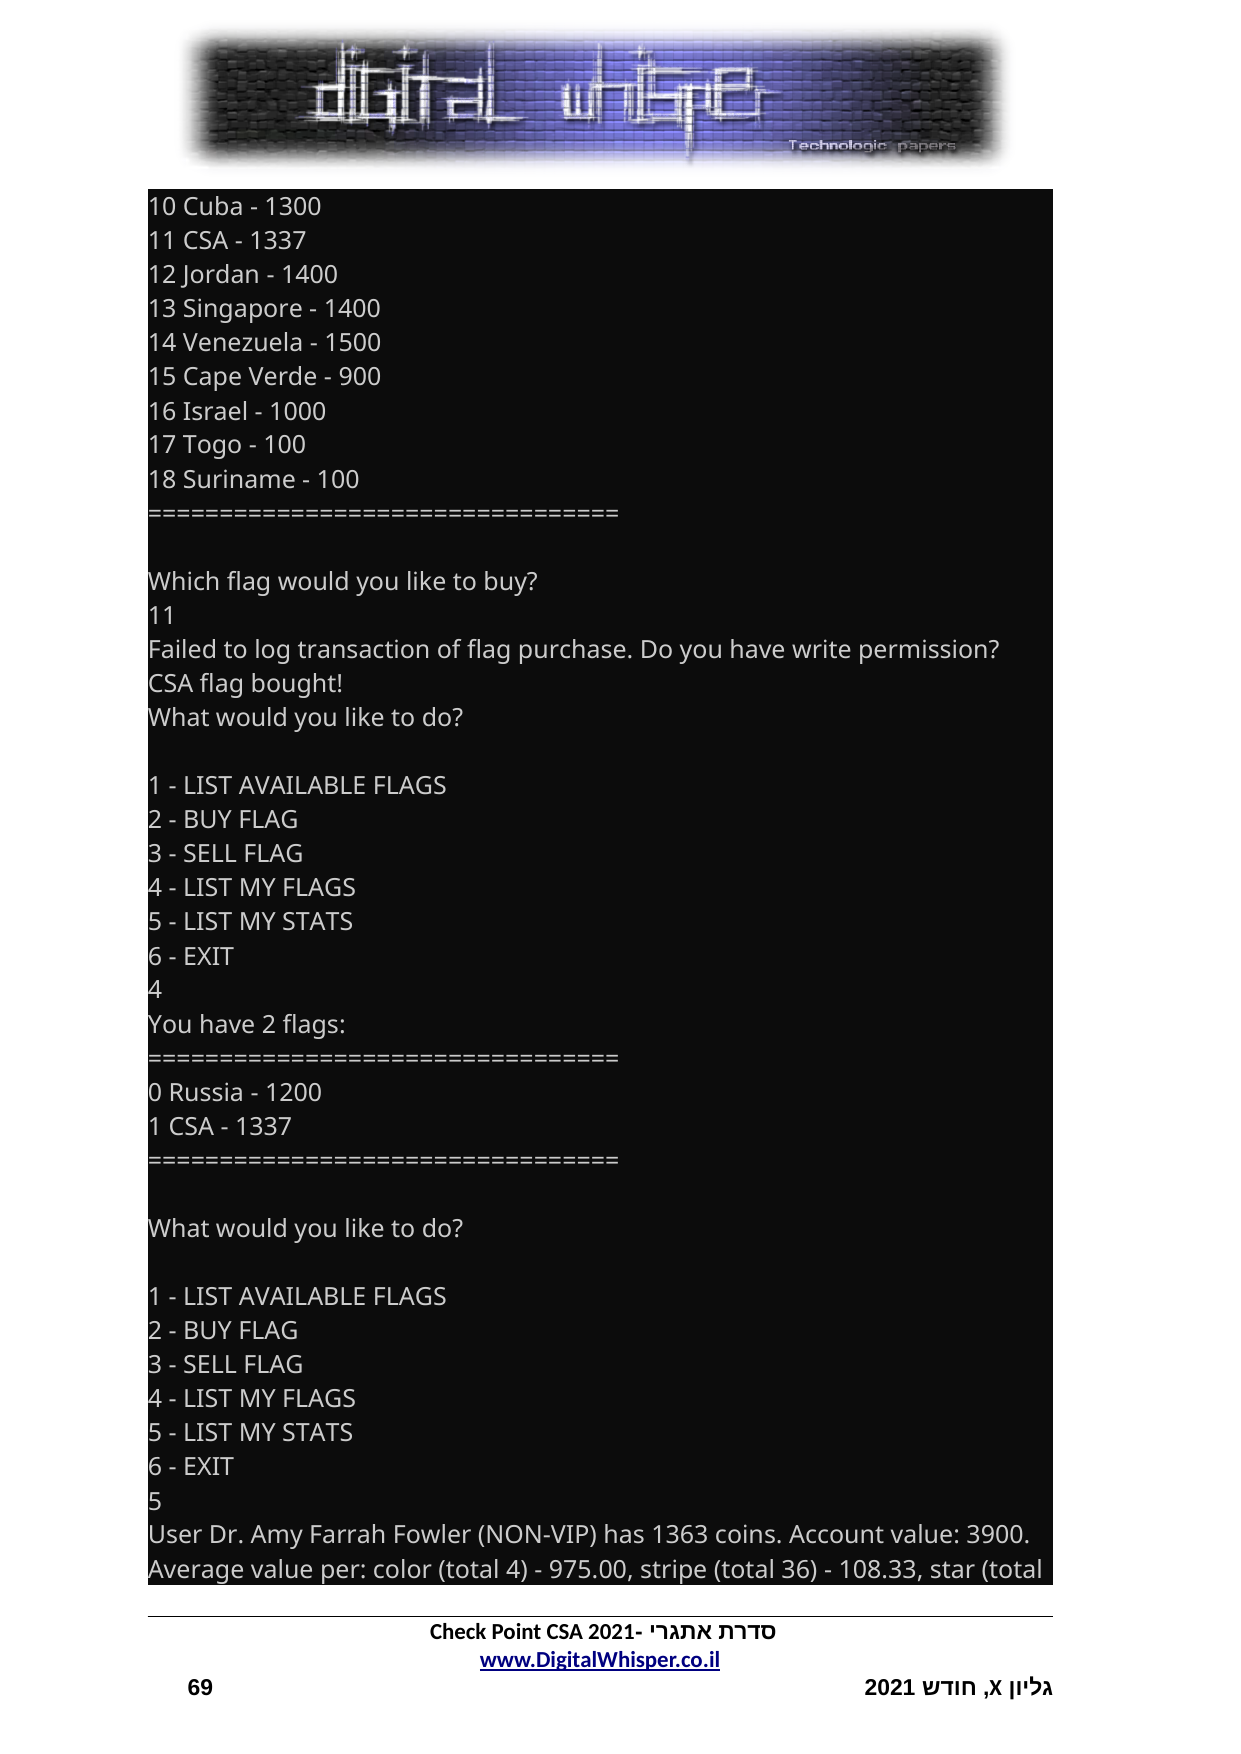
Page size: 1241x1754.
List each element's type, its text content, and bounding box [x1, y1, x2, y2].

picture [147, 19, 1047, 178]
